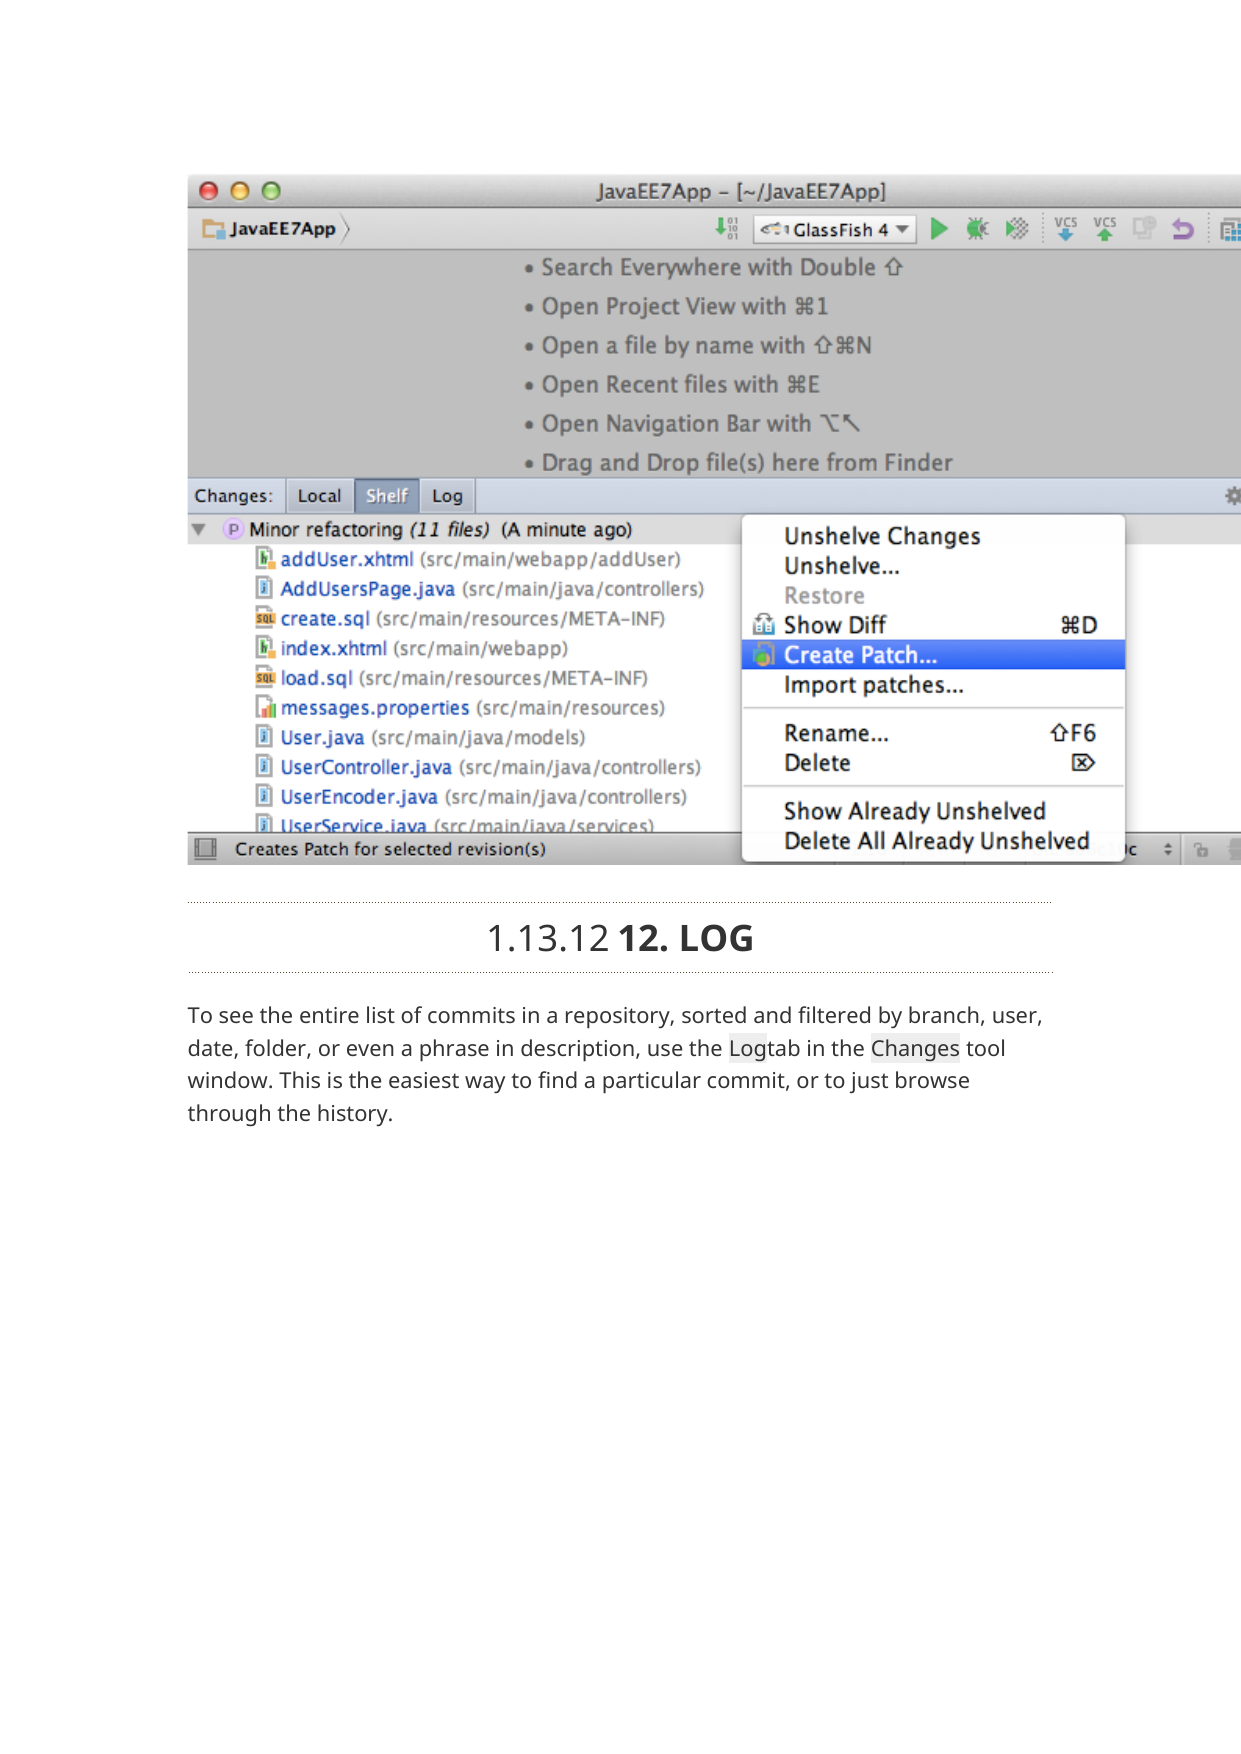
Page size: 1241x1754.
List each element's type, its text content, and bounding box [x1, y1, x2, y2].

subtitle 12. Log [187, 902, 1053, 973]
text To see the entire list of commits in a repository, sorted and filtered by branch, user, date, folder, or even a phrase in description, use the Logtab in the Changes tool window. This is the easiest way to find a particular commit, or to just browse through the history. [187, 999, 1053, 1129]
picture [187, 174, 1241, 865]
